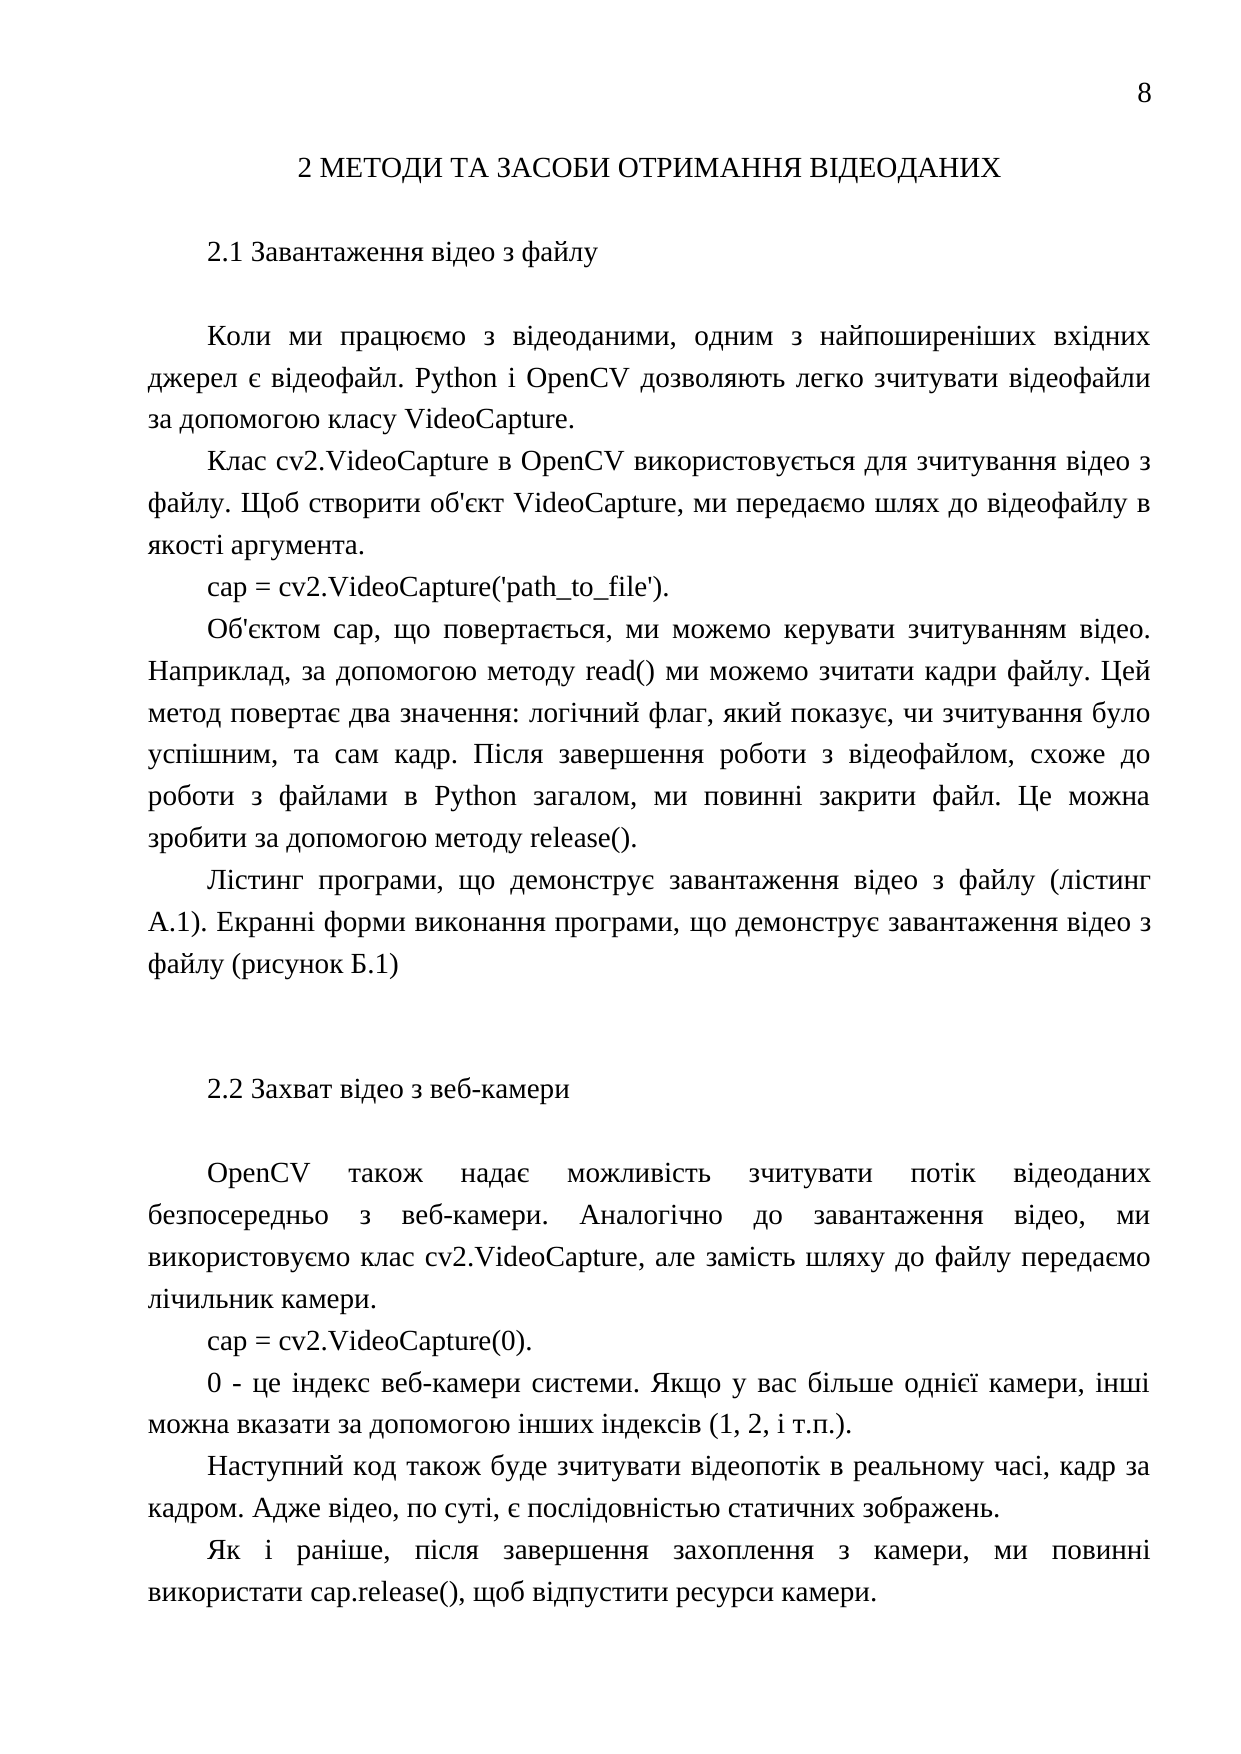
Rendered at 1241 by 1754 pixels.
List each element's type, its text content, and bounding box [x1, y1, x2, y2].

text cap = cv2.VideoCapture(0). [148, 1323, 1152, 1356]
subtitle 2.2 Захват відео з веб-камери [148, 1072, 1152, 1105]
text Об'єктом cap, що повертається, ми можемо керувати зчитуванням відео. Наприклад, за допомогою методу read() ми можемо зчитати кадри файлу. Цей метод повертає два значення: логічний флаг, який показує, чи зчитування було успішним, та сам кадр. Після завершення роботи з відеофайлом, схоже до роботи з файлами в Python загалом, ми повинні закрити файл. Це можна зробити за допомогою методу release(). [148, 611, 1152, 854]
text 0 - це індекс веб-камери системи. Якщо у вас більше однієї камери, інші можна вказати за допомогою інших індексів (1, 2, і т.п.). [148, 1365, 1152, 1440]
text Клас cv2.VideoCapture в OpenCV використовується для зчитування відео з файлу. Щоб створити об'єкт VideoCapture, ми передаємо шлях до відеофайлу в якості аргумента. [148, 443, 1152, 561]
text Наступний код також буде зчитувати відеопотік в реальному часі, кадр за кадром. Адже відео, по суті, є послідовністью статичних зображень. [148, 1448, 1152, 1524]
text Як і раніше, після завершення захоплення з камери, ми повинні використати cap.release(), щоб відпустити ресурси камери. [148, 1532, 1152, 1608]
text Лістинг програми, що демонструє завантаження відео з файлу (лістинг А.1). Екранні форми виконання програми, що демонструє завантаження відео з файлу (рисунок Б.1) [148, 862, 1152, 979]
subtitle 2 Методи та засоби отримання Відеоданих [148, 150, 1152, 184]
text cap = cv2.VideoCapture('path_to_file'). [148, 569, 1152, 603]
text Коли ми працюємо з відеоданими, одним з найпоширеніших вхідних джерел є відеофайл. Python і OpenCV дозволяють легко зчитувати відеофайли за допомогою класу VideoCapture. [148, 318, 1152, 435]
text OpenCV також надає можливість зчитувати потік відеоданих безпосередньо з веб-камери. Аналогічно до завантаження відео, ми використовуємо клас cv2.VideoCapture, але замість шляху до файлу передаємо лічильник камери. [148, 1155, 1152, 1314]
subtitle 2.1 Завантаження відео з файлу [148, 234, 1152, 268]
